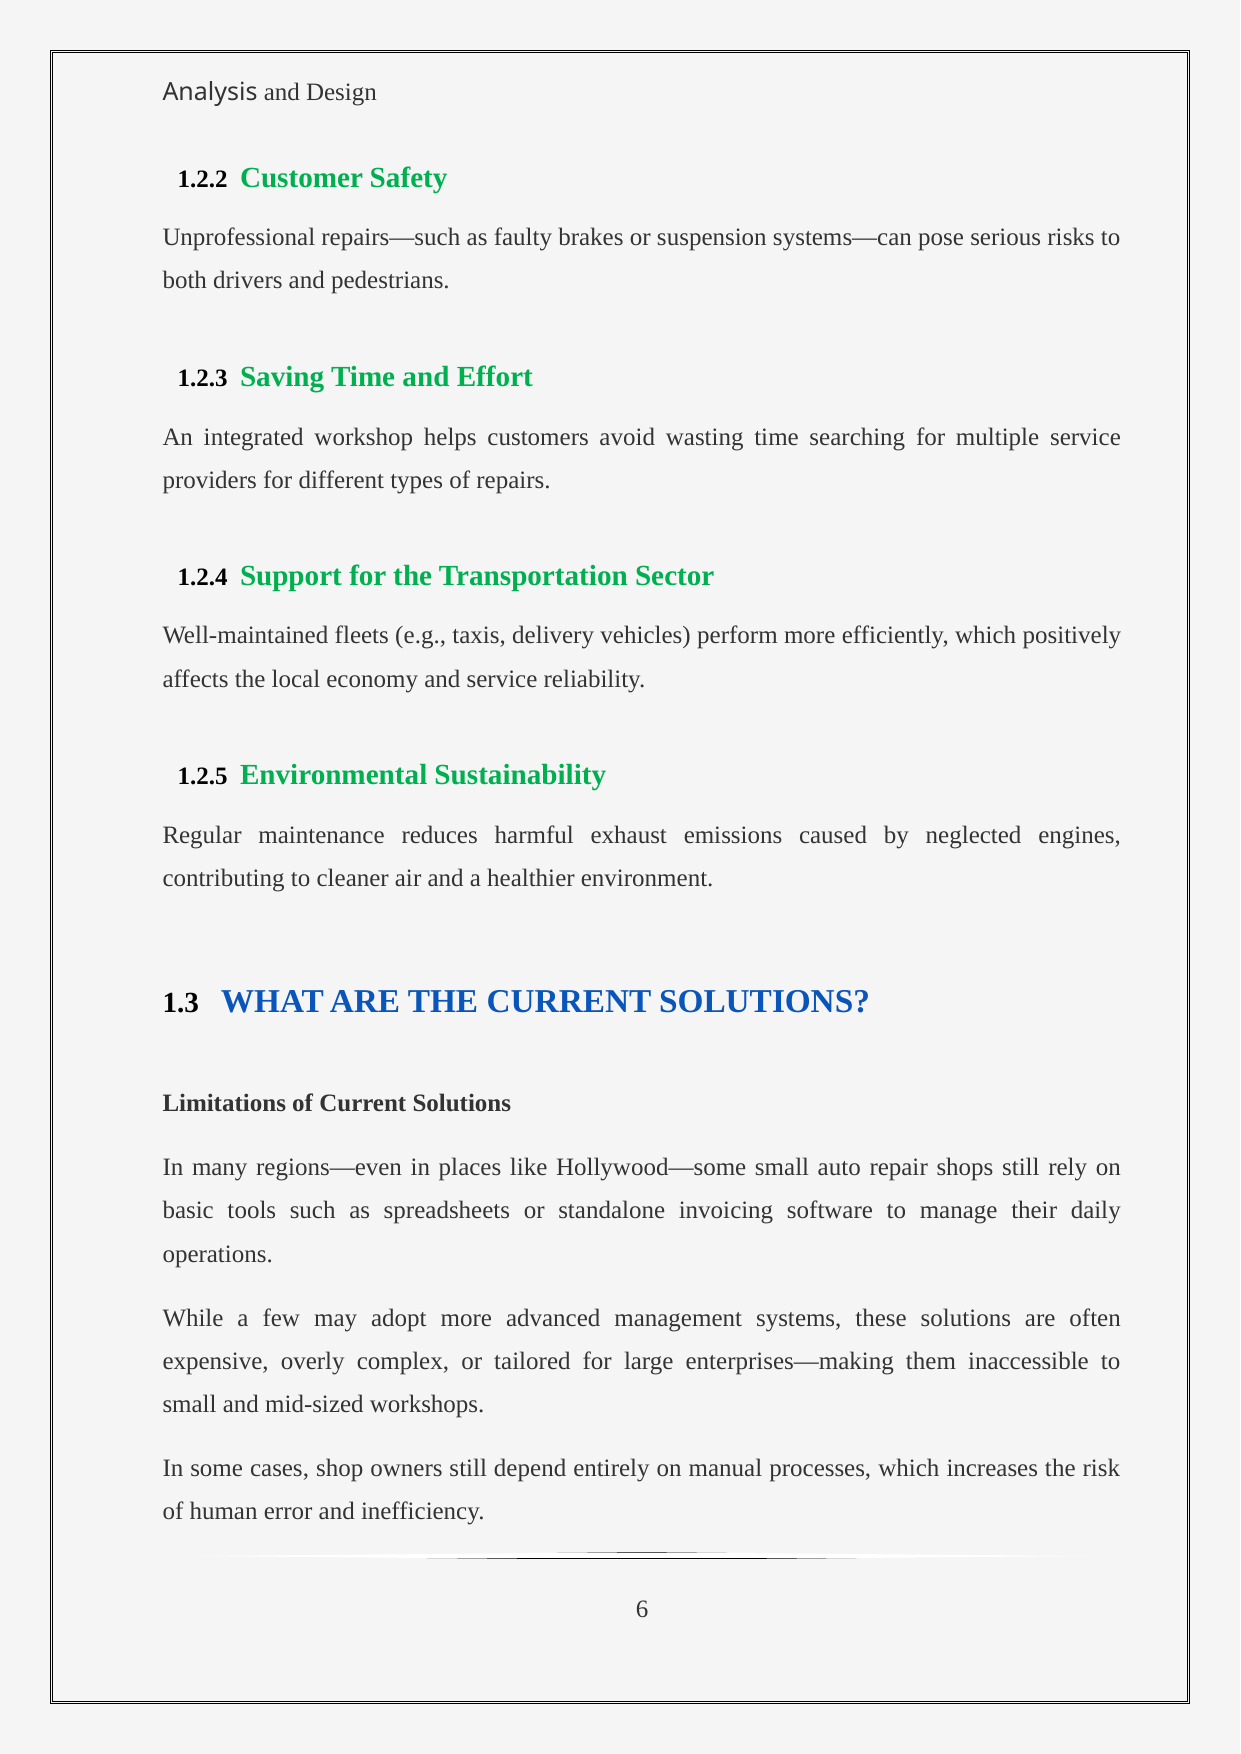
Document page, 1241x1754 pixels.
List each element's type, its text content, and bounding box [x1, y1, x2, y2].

text Unprofessional repairs—such as faulty brakes or suspension systems—can pose serious risks to both drivers and pedestrians. [162, 222, 1122, 294]
text Limitations of Current Solutions [162, 1088, 1122, 1117]
text An integrated workshop helps customers avoid wasting time searching for multiple service providers for different types of repairs. [162, 422, 1122, 493]
subtitle Customer Safety [177, 160, 1122, 193]
text In some cases, shop owners still depend entirely on manual processes, which increases the risk of human error and inefficiency. [162, 1453, 1122, 1525]
text While a few may adopt more advanced management systems, these solutions are often expensive, overly complex, or tailored for large enterprises—making them inaccessible to small and mid-sized workshops. [162, 1303, 1122, 1418]
subtitle Saving Time and Effort [177, 359, 1122, 392]
subtitle Support for the Transportation Sector [177, 558, 1122, 591]
subtitle Environmental Sustainability [177, 757, 1122, 790]
text Well-maintained fleets (e.g., taxis, delivery vehicles) perform more efficiently, which positively affects the local economy and service reliability. [162, 621, 1122, 692]
text Regular maintenance reduces harmful exhaust emissions caused by neglected engines, contributing to cleaner air and a healthier environment. [162, 820, 1122, 892]
subtitle What Are the Current Solutions? [162, 981, 1122, 1019]
text In many regions—even in places like Hollywood—some small auto repair shops still rely on basic tools such as spreadsheets or standalone invoicing software to manage their daily operations. [162, 1152, 1122, 1267]
